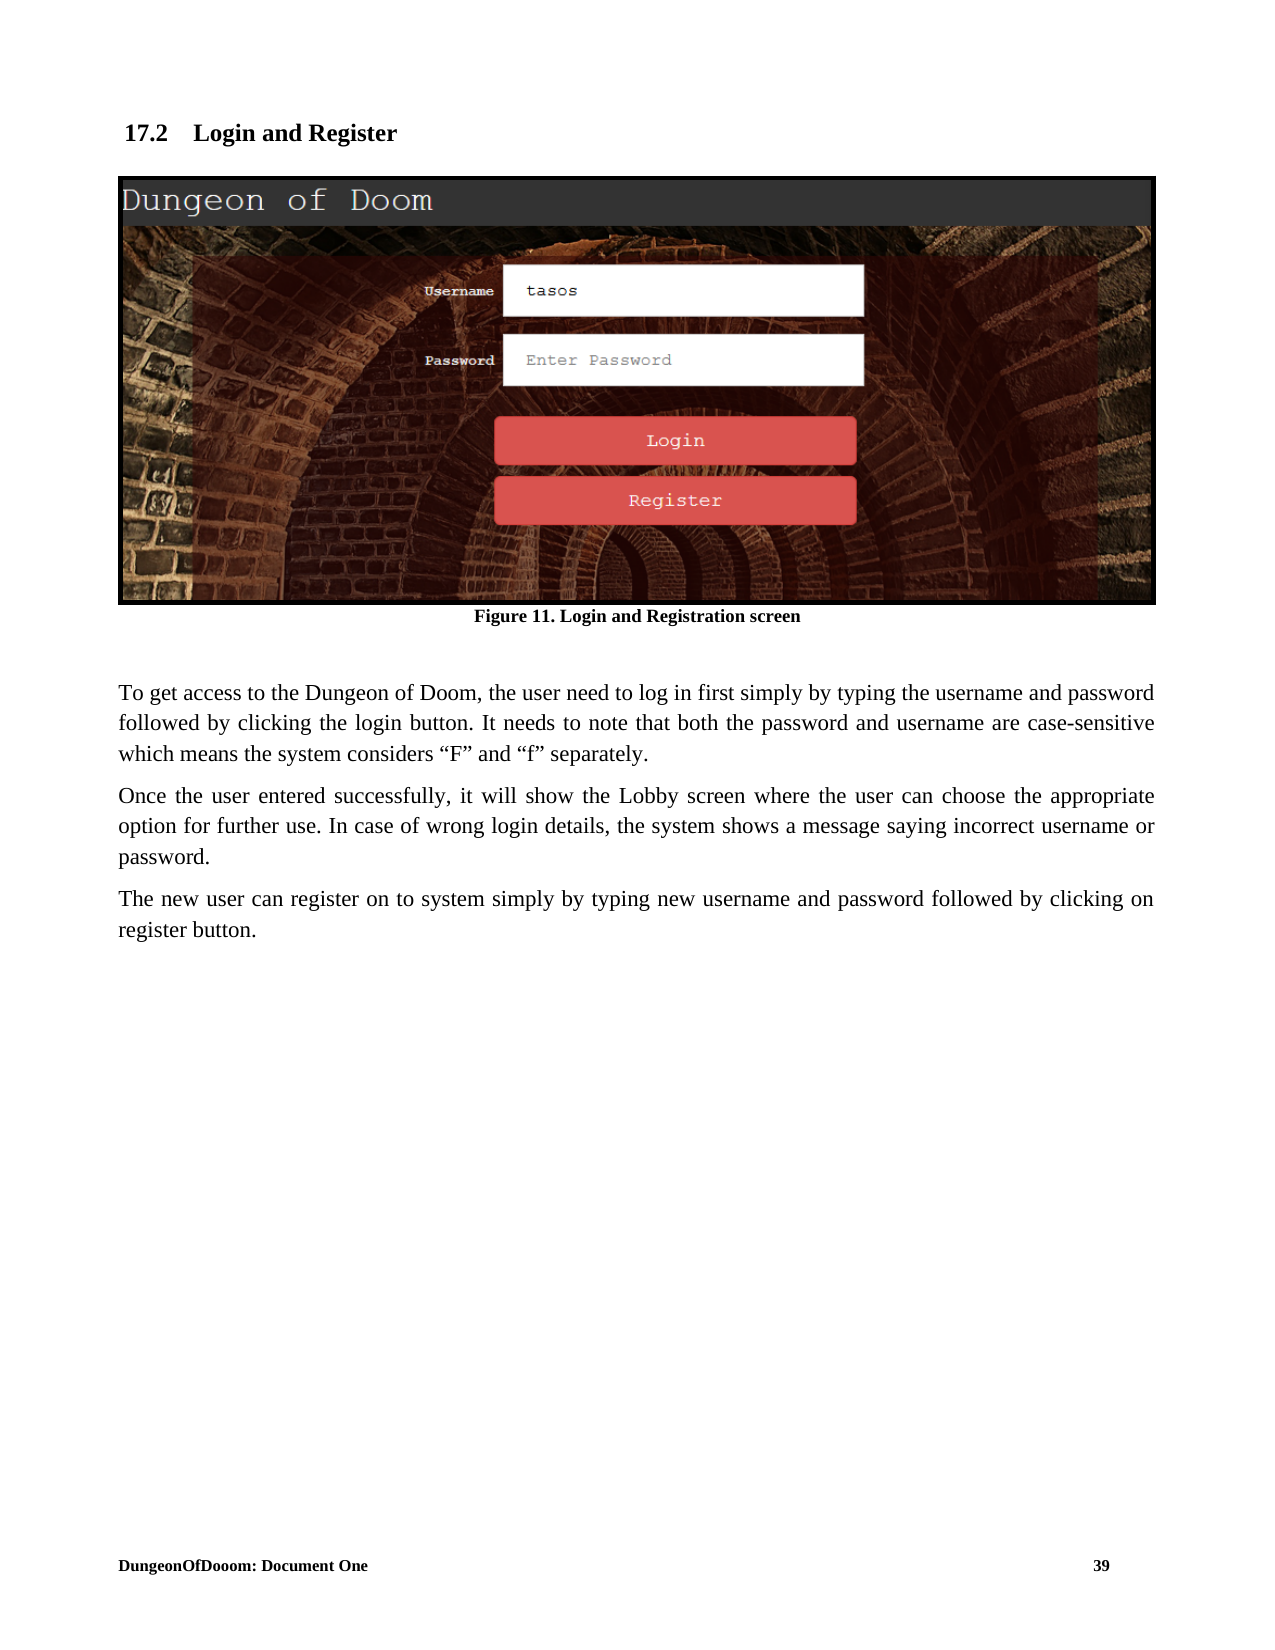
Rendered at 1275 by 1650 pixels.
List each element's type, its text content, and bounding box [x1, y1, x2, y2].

text Figure 11. Login and Registration screen [118, 605, 1157, 626]
text Once the user entered successfully, it will show the Lobby screen where the user can choose the appropriate option for further use. In case of wrong login details, the system shows a message saying incorrect username or password. [118, 782, 1157, 869]
text Login and Register [124, 118, 1157, 147]
text The new user can register on to system simply by typing new username and password followed by clicking on register button. [118, 886, 1157, 942]
text To get access to the Dungeon of Doom, the user need to log in first simply by typing the username and password followed by clicking the login button. It needs to note that both the password and username are case-sensitive which means the system considers “F” and “f” separately. [118, 679, 1157, 766]
picture [123, 180, 1151, 600]
